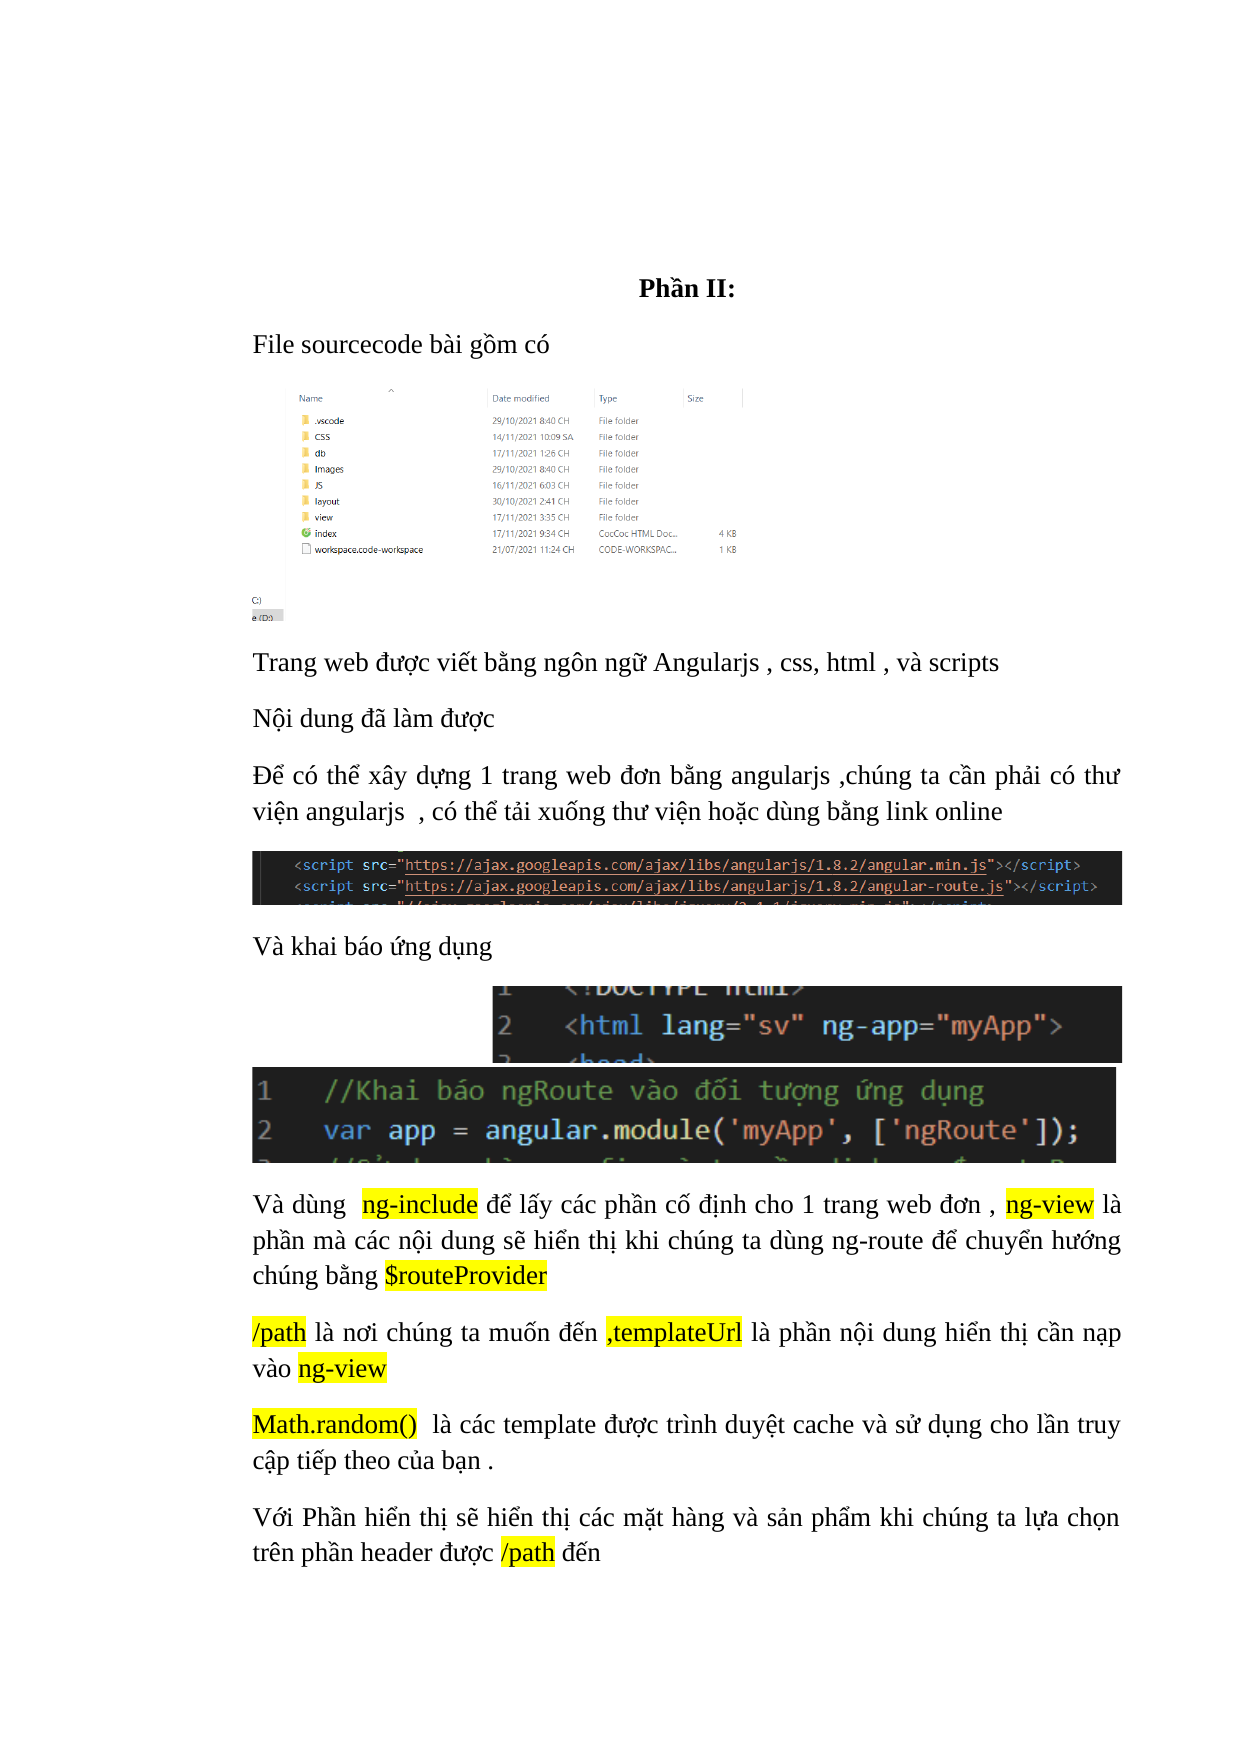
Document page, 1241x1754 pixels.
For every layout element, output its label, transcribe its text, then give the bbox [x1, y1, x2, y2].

picture [252, 385, 842, 621]
text Và dùng ng-include để lấy các phần cố định cho 1 trang web đơn , ng-view là phần mà các nội dung sẽ hiển thị khi chúng ta dùng ng-route để chuyển hướng chúng bằng $routeProvider [252, 1188, 1122, 1291]
picture [252, 851, 1123, 905]
text Để có thể xây dựng 1 trang web đơn bằng angularjs ,chúng ta cần phải có thư viện angularjs , có thể tải xuống thư viện hoặc dùng bằng link online [252, 759, 1122, 826]
text Phần II: [252, 272, 1122, 303]
picture [492, 986, 1123, 1063]
text /path là nơi chúng ta muốn đến ,templateUrl là phần nội dung hiển thị cần nạp vào ng-view [252, 1316, 1122, 1383]
text Trang web được viết bằng ngôn ngữ Angularjs , css, html , và scripts [252, 646, 1122, 677]
picture [252, 1067, 1117, 1163]
text Với Phần hiển thị sẽ hiển thị các mặt hàng và sản phẩm khi chúng ta lựa chọn trên phần header được /path đến [252, 1501, 1122, 1567]
text Nội dung đã làm được [252, 702, 1122, 733]
text File sourcecode bài gồm có [252, 328, 1122, 359]
text Và khai báo ứng dụng [252, 929, 1122, 961]
text Math.random() là các template được trình duyệt cache và sử dụng cho lần truy cập tiếp theo của bạn . [252, 1408, 1122, 1475]
